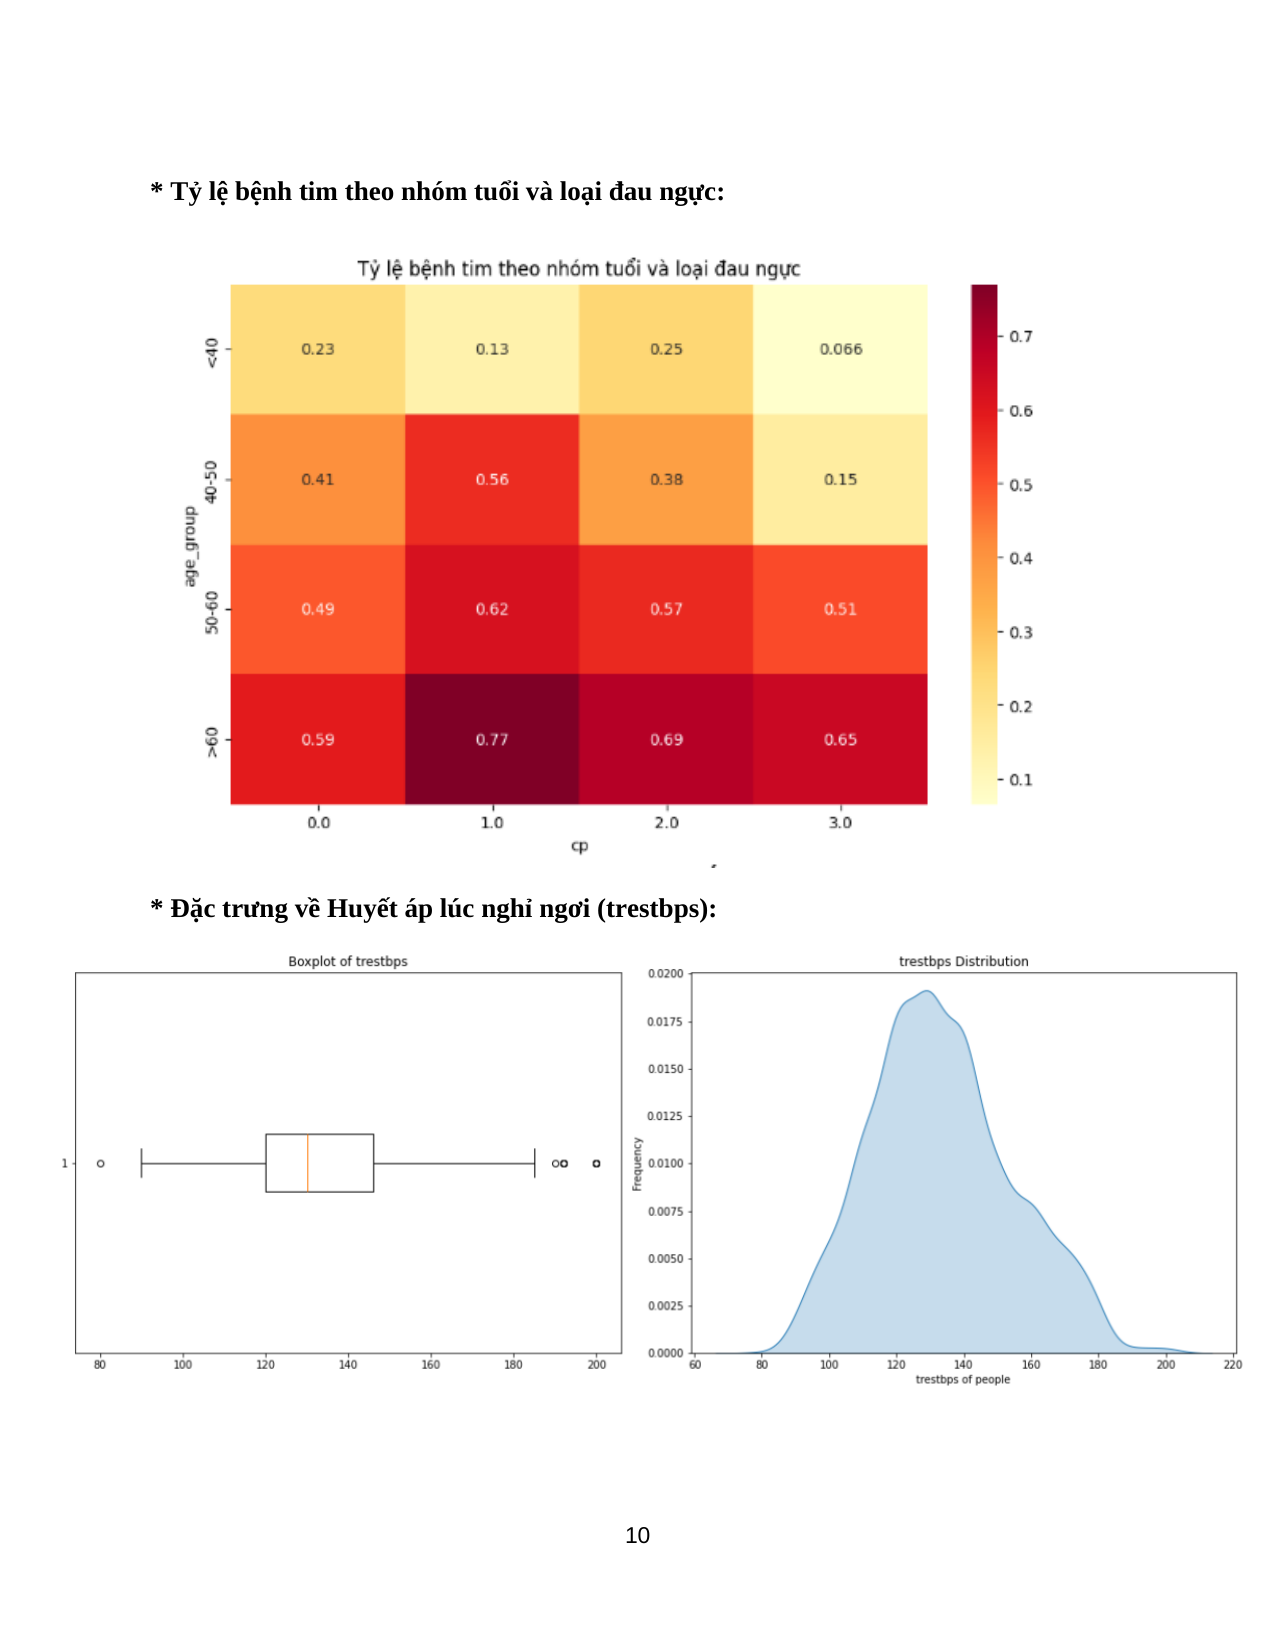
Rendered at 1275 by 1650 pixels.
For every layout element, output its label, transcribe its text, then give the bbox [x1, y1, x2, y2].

picture [150, 231, 1039, 868]
text * Tỷ lệ bệnh tim theo nhóm tuổi và loại đau ngực: [150, 175, 1125, 206]
picture [55, 938, 1259, 1410]
text * Đặc trưng về Huyết áp lúc nghỉ ngơi (trestbps): [150, 893, 1125, 924]
